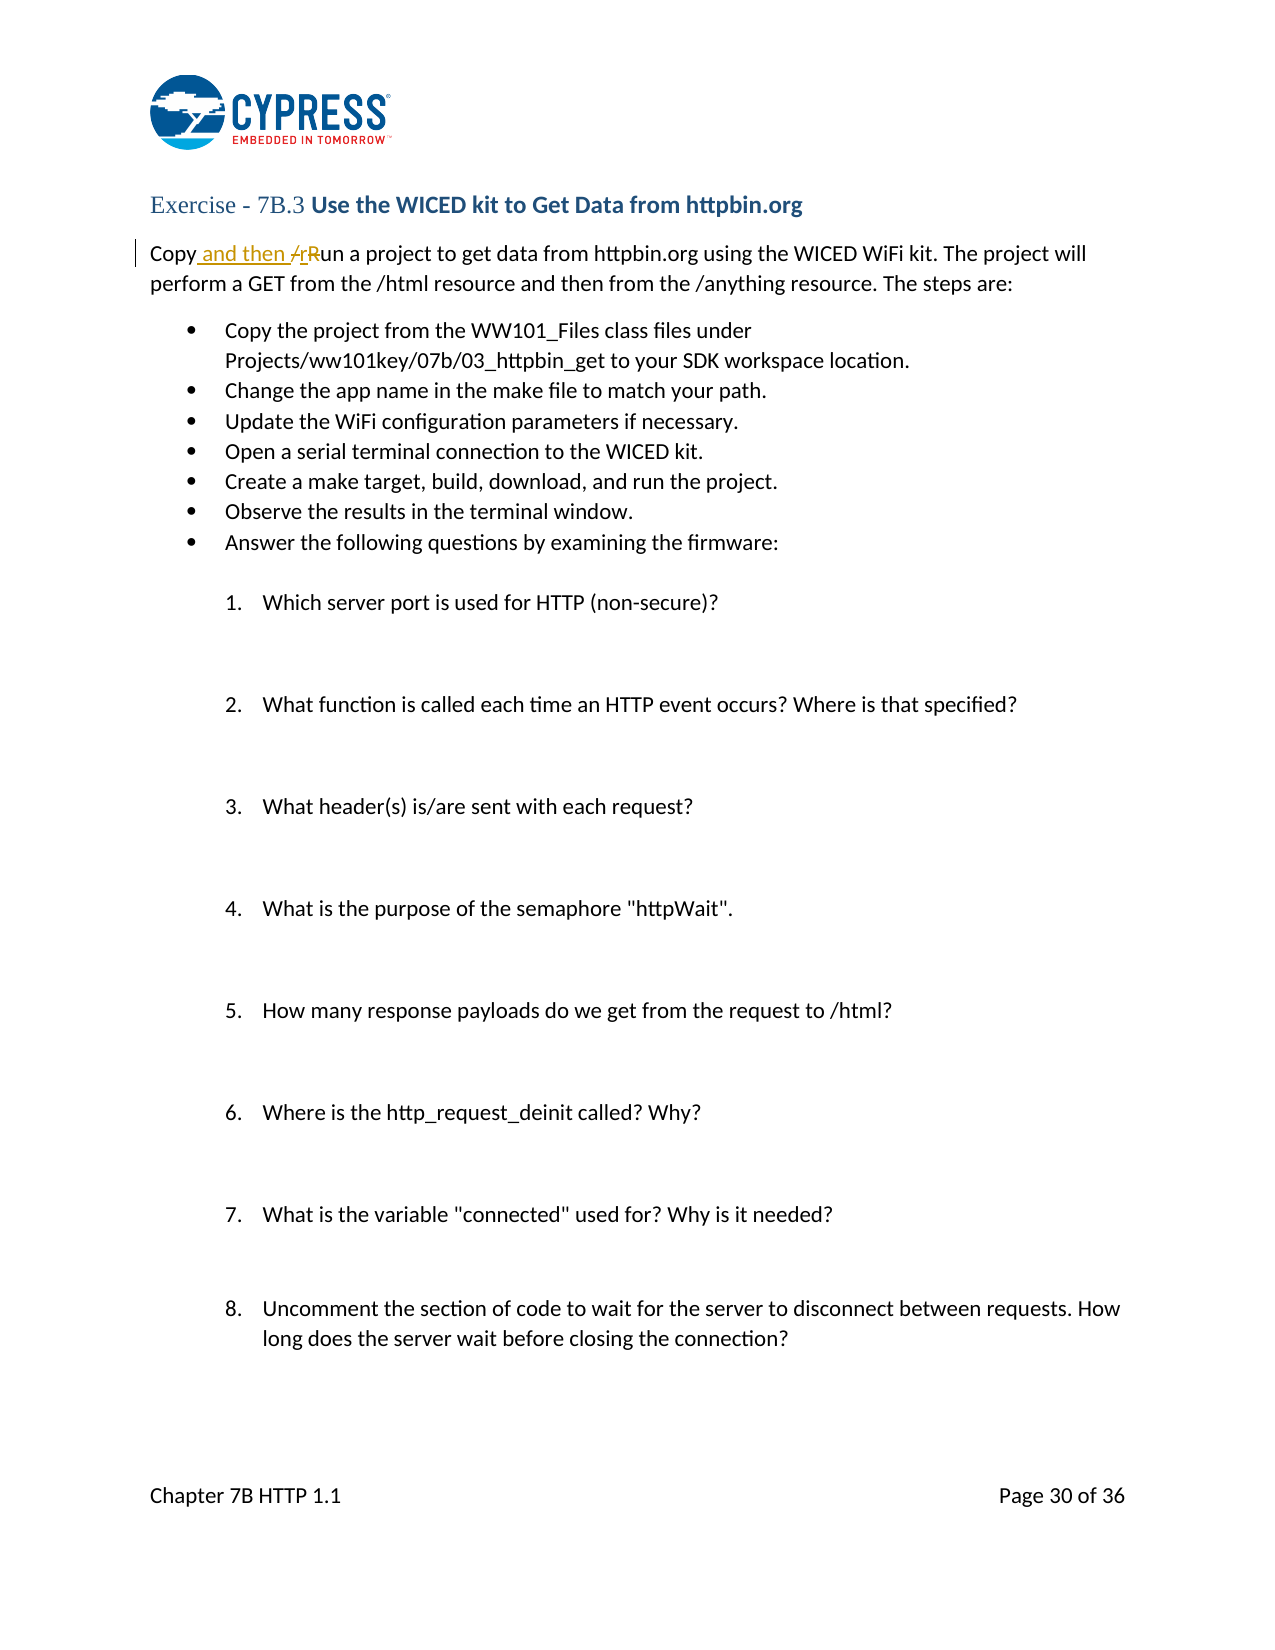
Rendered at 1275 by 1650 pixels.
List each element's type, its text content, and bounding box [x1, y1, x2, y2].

list Uncomment the section of code to wait for the server to disconnect between requests. How long does the server wait before closing the connection? [225, 1294, 1125, 1353]
list What is the purpose of the semaphore "httpWait". [225, 894, 1125, 922]
text Copyun a project to get data from httpbin.org using the WICED WiFi kit. The project will perform a GET from the /html resource and then from the /anything resource. The steps are: [150, 239, 1125, 297]
list Where is the http_request_deinit called? Why? [225, 1098, 1125, 1127]
list Change the app name in the make file to match your path. [187, 377, 1125, 405]
list What is the variable "connected" used for? Why is it needed? [225, 1201, 1125, 1229]
list Copy the project from the WW101_Files class files under Projects/ww101key/07b/03_httpbin_get to your SDK workspace location. [187, 316, 1125, 374]
list Observe the results in the terminal window. [187, 497, 1125, 526]
text Use the WICED kit to Get Data from httpbin.org [150, 189, 1125, 220]
list Which server port is used for HTTP (non-secure)? [225, 588, 1125, 616]
list What header(s) is/are sent with each request? [225, 792, 1125, 820]
picture [150, 75, 392, 150]
list How many response payloads do we get from the request to /html? [225, 996, 1125, 1024]
list Update the WiFi configuration parameters if necessary. [187, 407, 1125, 435]
list What function is called each time an HTTP event occurs? Where is that specified? [225, 690, 1125, 718]
list Open a serial terminal connection to the WICED kit. [187, 437, 1125, 465]
list Answer the following questions by examining the firmware: [187, 528, 1125, 556]
list Create a make target, build, download, and run the project. [187, 467, 1125, 495]
